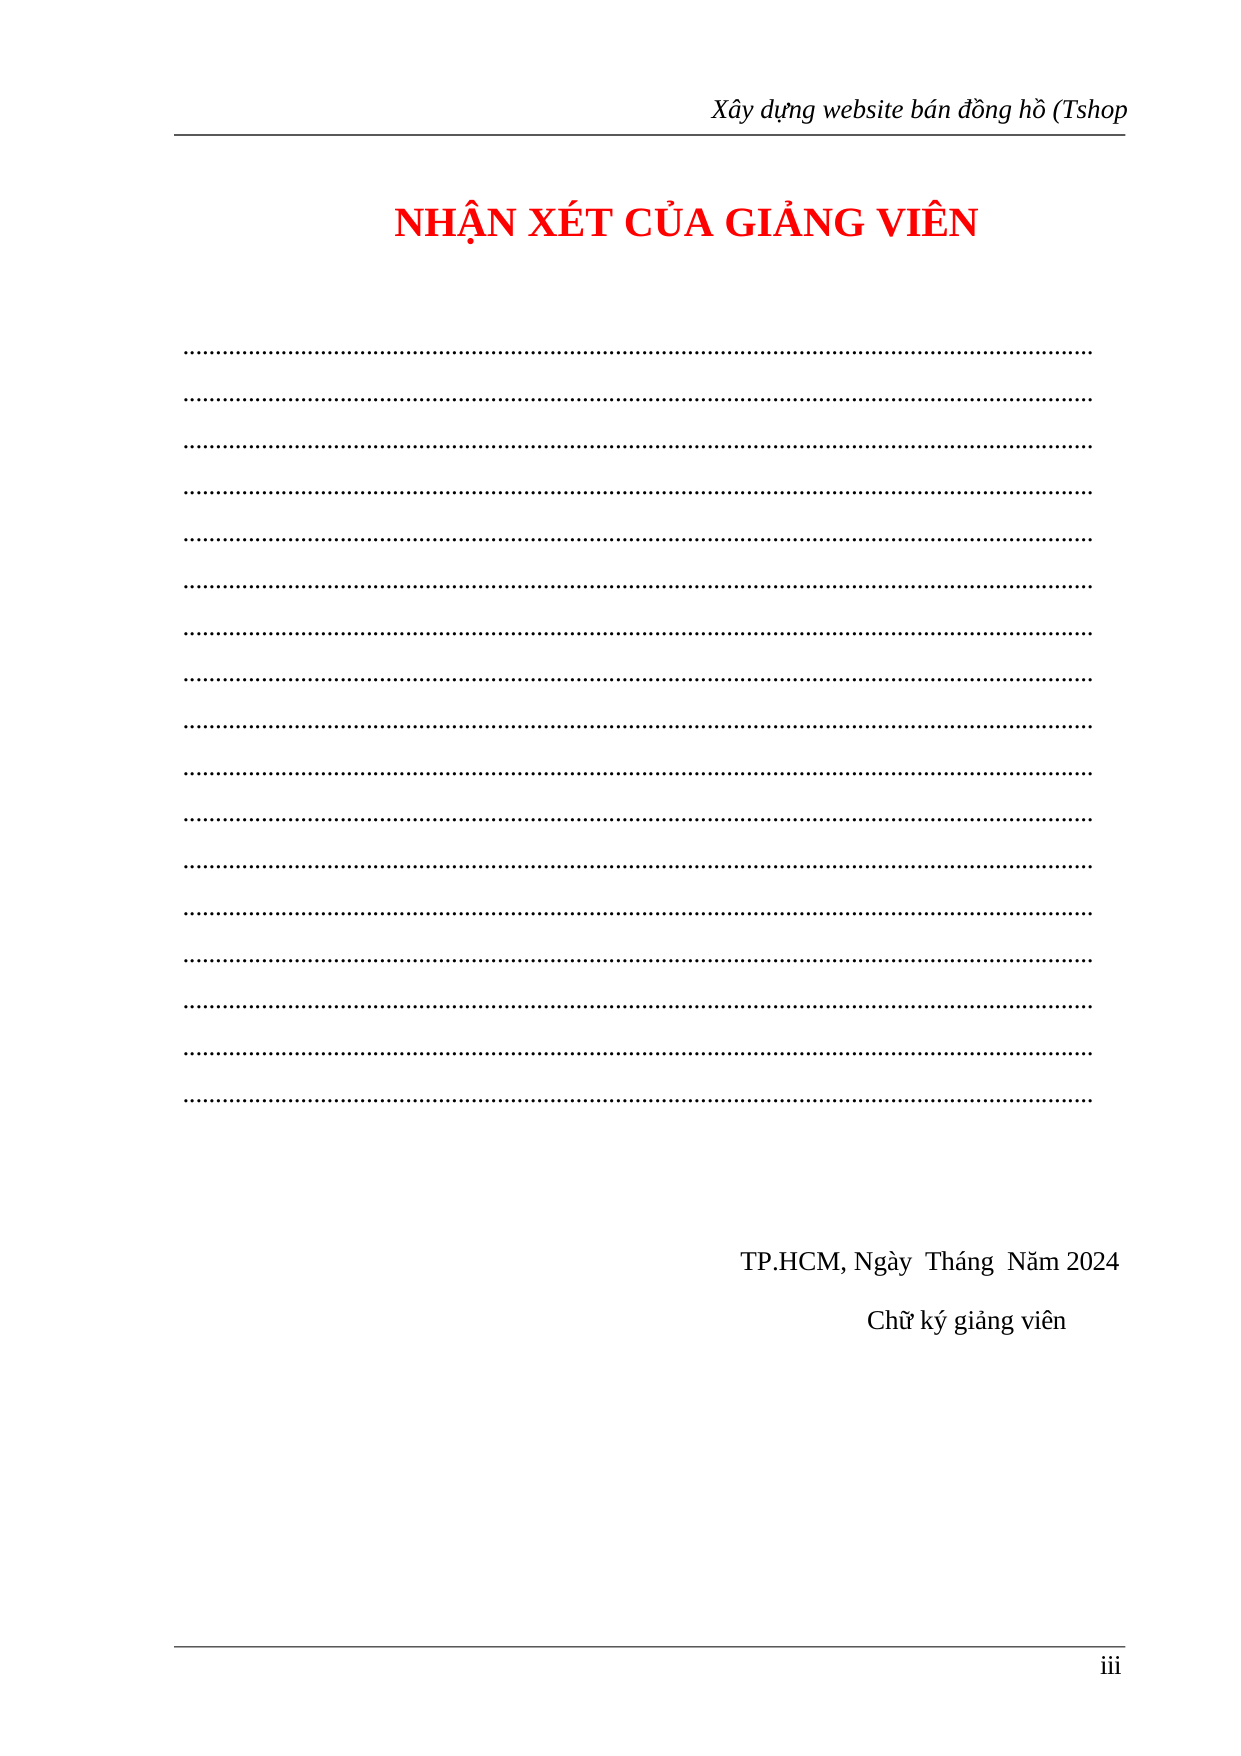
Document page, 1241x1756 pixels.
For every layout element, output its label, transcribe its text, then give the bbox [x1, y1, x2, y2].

text ........................................................................................................................................... [182, 329, 1138, 361]
text ........................................................................................................................................... [182, 843, 1138, 874]
text ........................................................................................................................................... [182, 563, 1138, 594]
text ........................................................................................................................................... [182, 469, 1138, 501]
text ........................................................................................................................................... [182, 610, 1138, 641]
subtitle NHẬN XÉT CỦA GIẢNG VIÊN [235, 197, 1138, 245]
text ........................................................................................................................................... [182, 937, 1138, 968]
text ........................................................................................................................................... [182, 423, 1138, 454]
text ........................................................................................................................................... [182, 750, 1138, 781]
text ........................................................................................................................................... [182, 1030, 1138, 1061]
text ........................................................................................................................................... [182, 890, 1138, 921]
text Chữ ký giảng viên [162, 1304, 1066, 1336]
text ........................................................................................................................................... [182, 376, 1138, 407]
text ........................................................................................................................................... [182, 796, 1138, 828]
text ........................................................................................................................................... [182, 1077, 1138, 1108]
text ........................................................................................................................................... [182, 983, 1138, 1015]
text ........................................................................................................................................... [182, 656, 1138, 688]
text ........................................................................................................................................... [182, 516, 1138, 547]
text ........................................................................................................................................... [182, 703, 1138, 734]
text TP.HCM, Ngày Tháng Năm 2024 [740, 1245, 1138, 1277]
